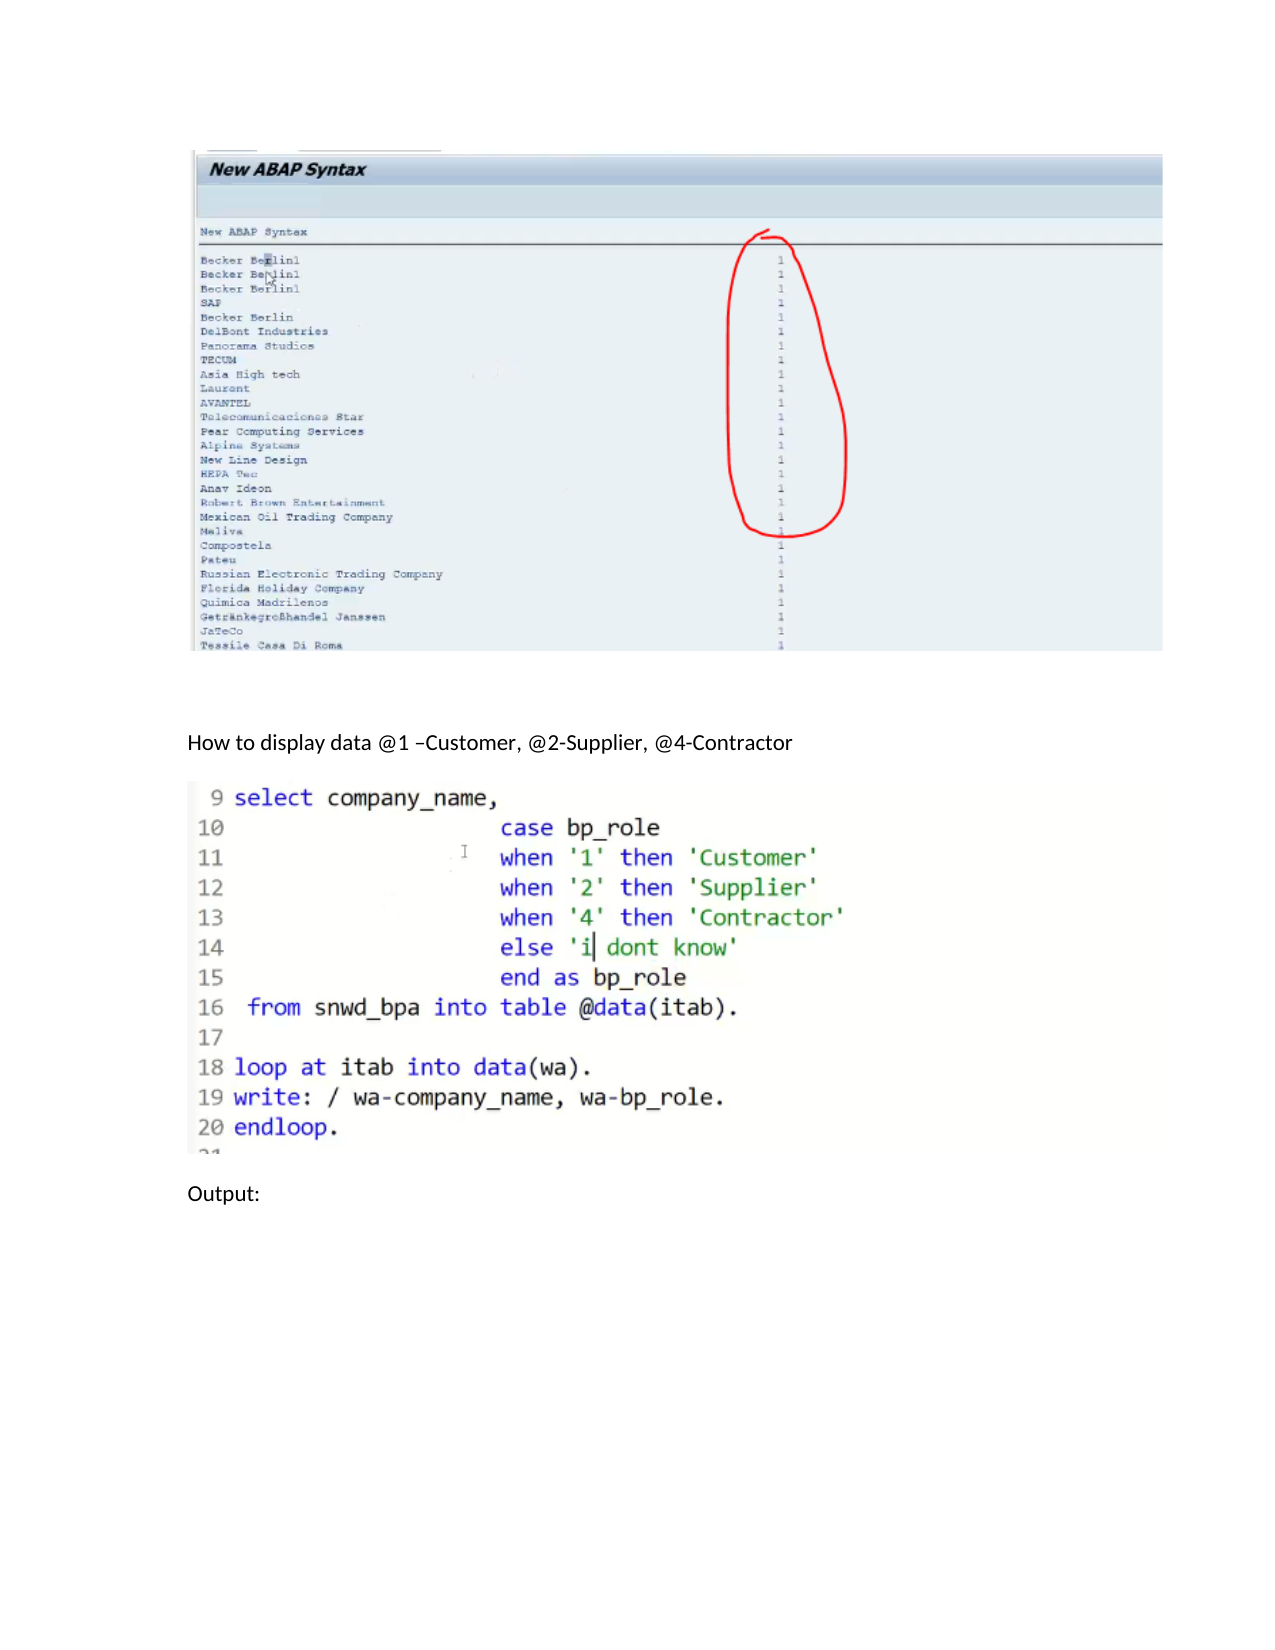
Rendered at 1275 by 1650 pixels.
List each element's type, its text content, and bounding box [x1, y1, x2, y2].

picture [187, 150, 1163, 651]
picture [187, 781, 1163, 1154]
text How to display data @1 –Customer, @2-Supplier, @4-Contractor [187, 728, 1125, 756]
text Output: [187, 1179, 1125, 1207]
